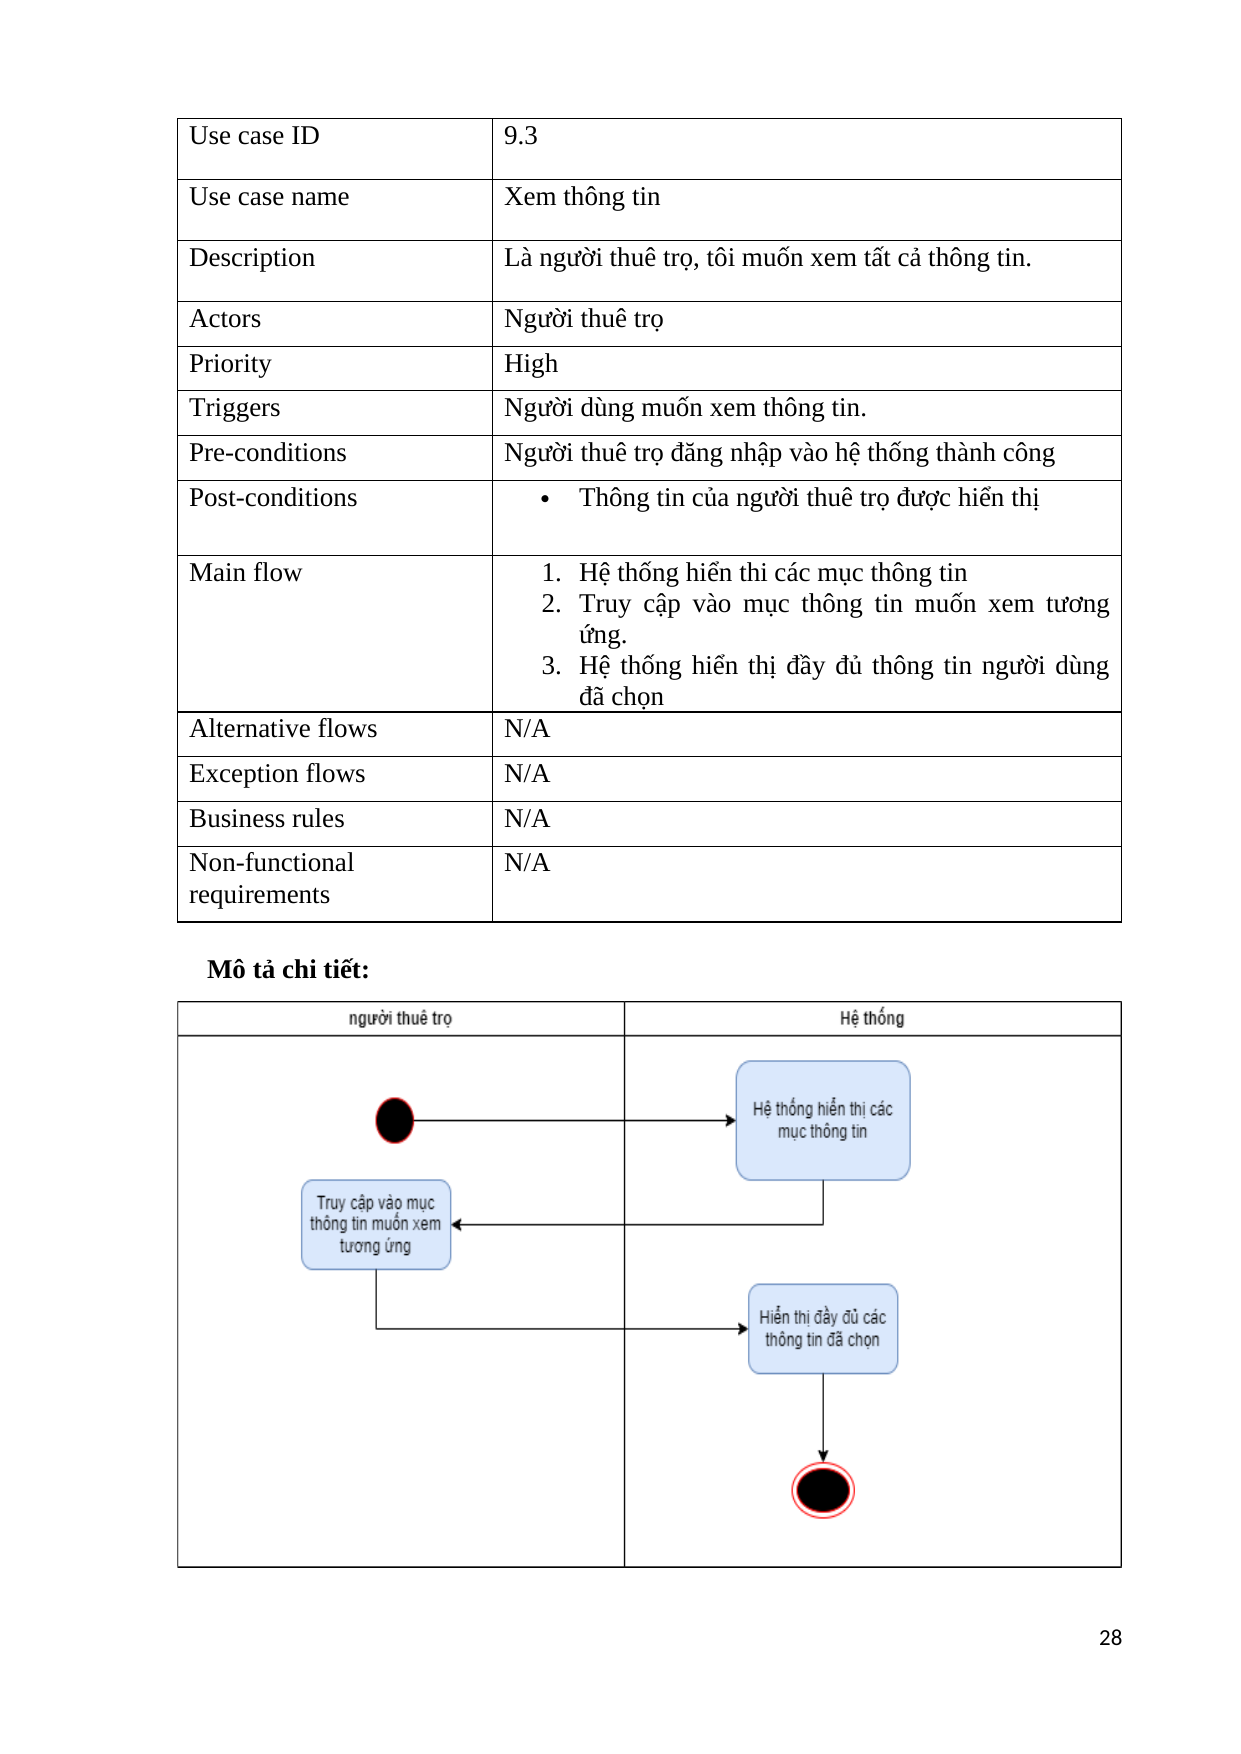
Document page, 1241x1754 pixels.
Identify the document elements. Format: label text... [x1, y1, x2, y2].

table_header Use case ID [178, 119, 492, 179]
table_cell Người thuê trọ đăng nhập vào hệ thống thành công [493, 436, 1121, 480]
table_cell Main flow [178, 556, 492, 711]
table_cell High [493, 347, 1121, 390]
table_cell Xem thông tin [493, 180, 1121, 240]
table_cell Người thuê trọ [493, 302, 1121, 346]
table_cell Non-functional requirements [178, 847, 492, 921]
table_cell Pre-conditions [178, 436, 492, 480]
table_cell Người dùng muốn xem thông tin. [493, 391, 1121, 435]
table_cell N/A [493, 713, 1121, 756]
table_cell Description [178, 241, 492, 301]
table_cell N/A [493, 847, 1121, 921]
table_cell Thông tin của người thuê trọ được hiển thị [493, 481, 1121, 555]
table_cell Business rules [178, 802, 492, 846]
table_cell Exception flows [178, 757, 492, 801]
table_cell Hệ thống hiển thi các mục thông tin Truy cập vào mục thông tin muốn xem tương ứng. Hệ thống hiển thị đầy đủ thông tin người dùng đã chọn [493, 556, 1121, 711]
table_cell N/A [493, 757, 1121, 801]
table_cell Là người thuê trọ, tôi muốn xem tất cả thông tin. [493, 241, 1121, 301]
table_cell N/A [493, 802, 1121, 846]
table_cell Triggers [178, 391, 492, 435]
table_cell Alternative flows [178, 713, 492, 756]
table_cell Actors [178, 302, 492, 346]
table_cell Post-conditions [178, 481, 492, 555]
table_cell Use case name [178, 180, 492, 240]
table_header 9.3 [493, 119, 1121, 179]
text Mô tả chi tiết: [177, 953, 1122, 985]
picture [177, 1001, 1122, 1568]
table_cell Priority [178, 347, 492, 390]
